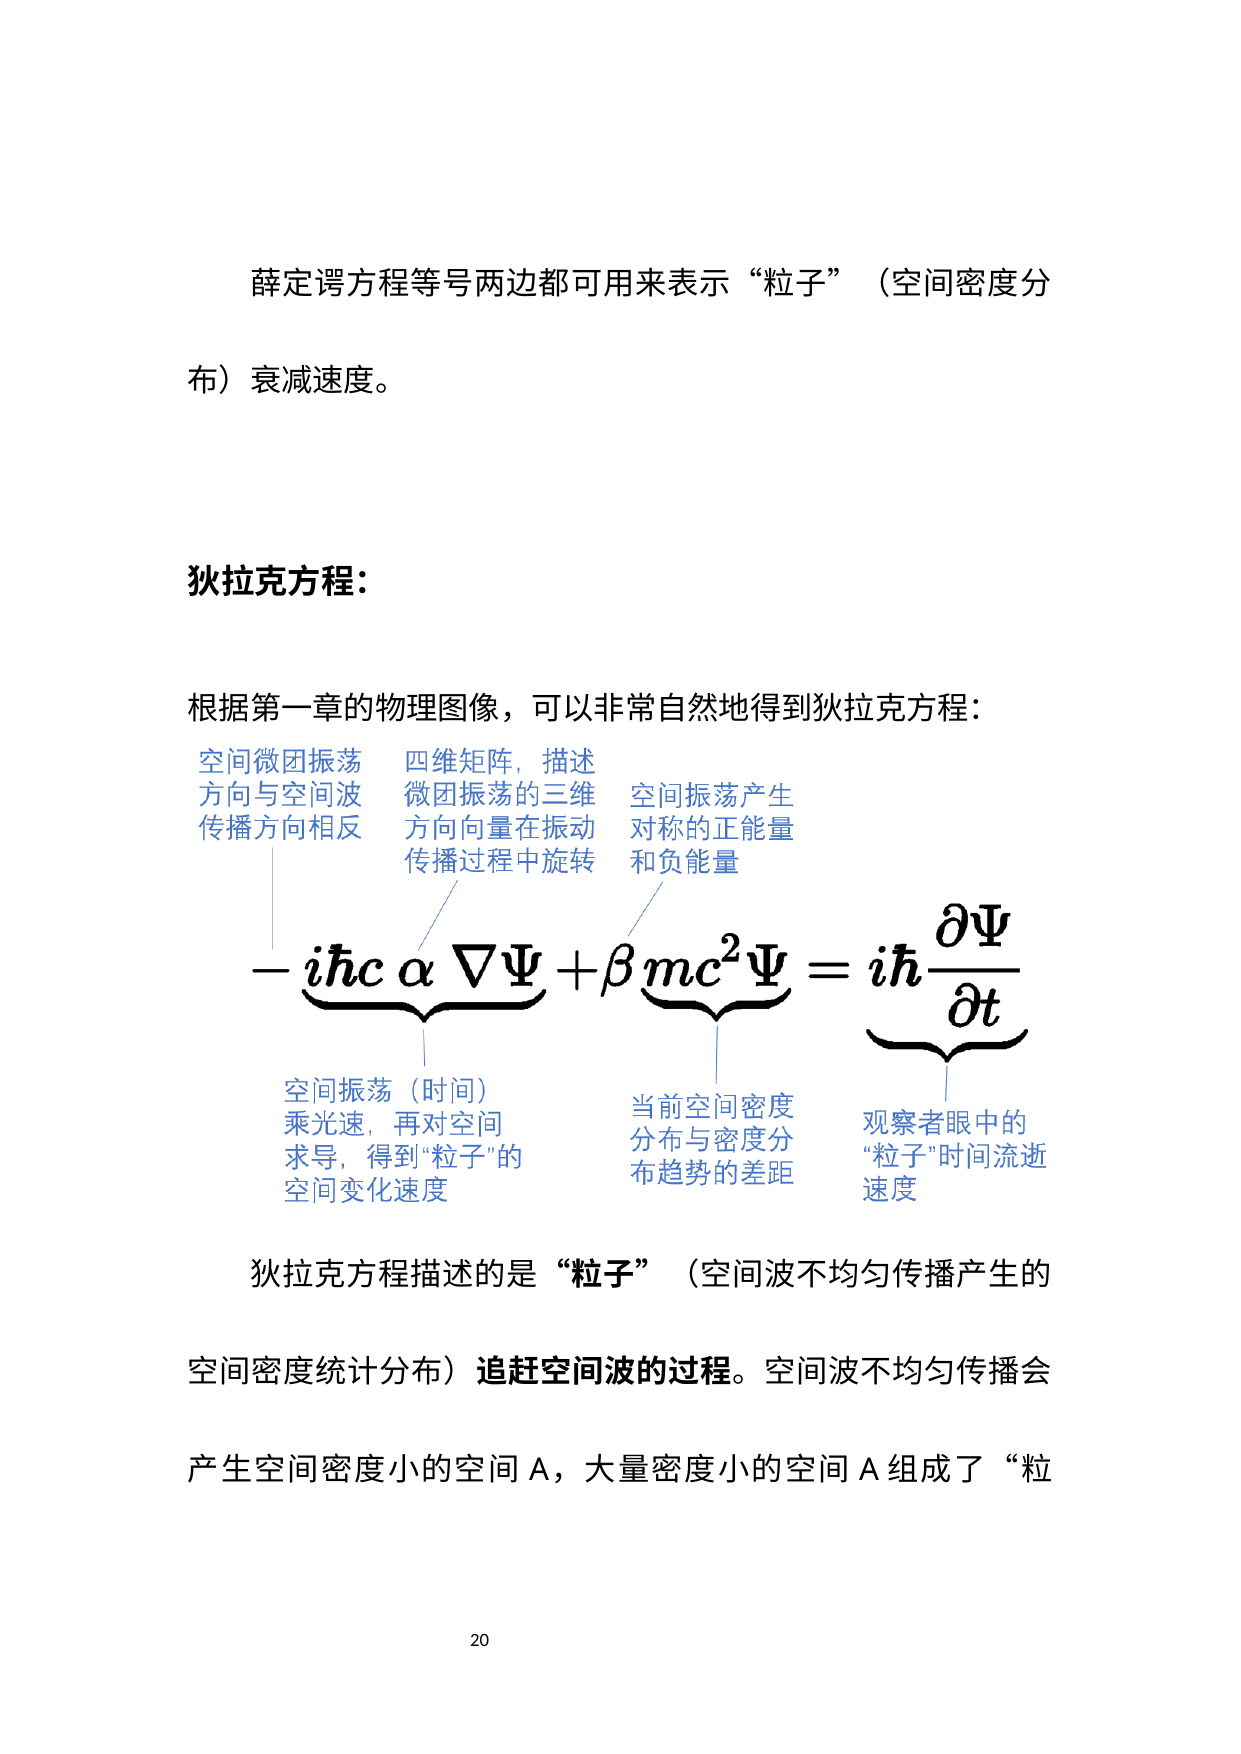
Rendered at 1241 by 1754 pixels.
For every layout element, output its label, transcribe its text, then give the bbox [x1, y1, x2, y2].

subtitle 狄拉克方程： [187, 547, 1053, 612]
list 薛定谔方程等号两边都可用来表示“粒子”（空间密度分布）衰减速度。 [187, 248, 1053, 411]
picture [187, 738, 1053, 1211]
text 根据第一章的物理图像，可以非常自然地得到狄拉克方程： [187, 673, 1053, 738]
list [187, 1239, 1053, 1499]
